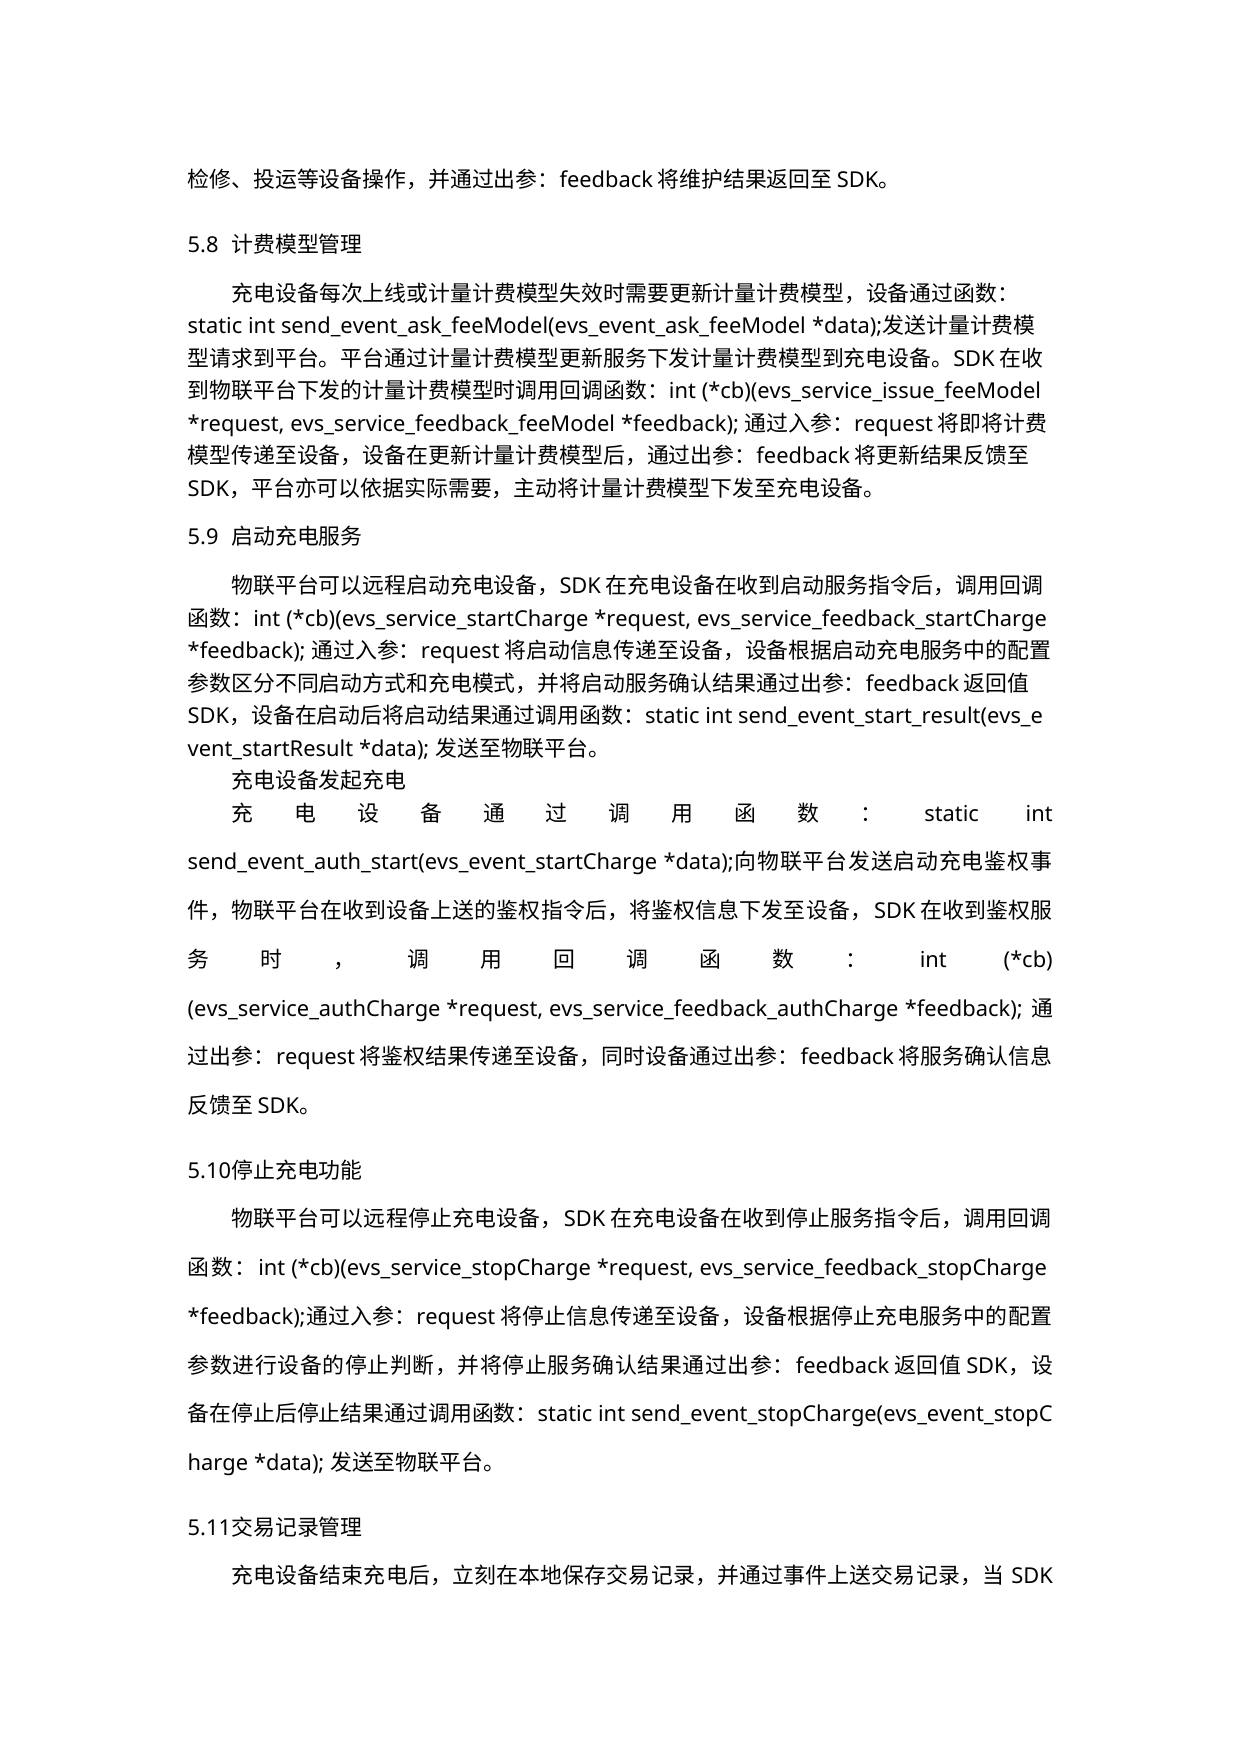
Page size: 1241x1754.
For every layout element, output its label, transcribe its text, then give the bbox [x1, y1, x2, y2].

text 物联平台可以远程启动充电设备，SDK在充电设备在收到启动服务指令后，调用回调函数：int (*cb)(evs_service_startCharge *request, evs_service_feedback_startCharge *feedback); 通过入参：request将启动信息传递至设备，设备根据启动充电服务中的配置参数区分不同启动方式和充电模式，并将启动服务确认结果通过出参：feedback返回值SDK，设备在启动后将启动结果通过调用函数：static int send_event_start_result(evs_event_startResult *data); 发送至物联平台。 [187, 568, 1053, 763]
text 充电设备通过调用函数：static int send_event_auth_start(evs_event_startCharge *data);向物联平台发送启动充电鉴权事件，物联平台在收到设备上送的鉴权指令后，将鉴权信息下发至设备，SDK在收到鉴权服务时，调用回调函数：int (*cb)(evs_service_authCharge *request, evs_service_feedback_authCharge *feedback);通过出参：request将鉴权结果传递至设备，同时设备通过出参：feedback将服务确认信息反馈至SDK。 [187, 795, 1053, 1120]
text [187, 1558, 1053, 1591]
list 计费模型管理 [187, 227, 1053, 259]
list 启动充电服务 [187, 519, 1053, 552]
list 交易记录管理 [187, 1509, 1053, 1542]
text 充电设备发起充电 [187, 763, 1053, 795]
text 物联平台可以远程停止充电设备，SDK在充电设备在收到停止服务指令后，调用回调函数：int (*cb)(evs_service_stopCharge *request, evs_service_feedback_stopCharge *feedback);通过入参：request将停止信息传递至设备，设备根据停止充电服务中的配置参数进行设备的停止判断，并将停止服务确认结果通过出参：feedback返回值SDK，设备在停止后停止结果通过调用函数：static int send_event_stopCharge(evs_event_stopCharge *data); 发送至物联平台。 [187, 1201, 1053, 1477]
text 充电设备每次上线或计量计费模型失效时需要更新计量计费模型，设备通过函数：static int send_event_ask_feeModel(evs_event_ask_feeModel *data);发送计量计费模型请求到平台。平台通过计量计费模型更新服务下发计量计费模型到充电设备。SDK在收到物联平台下发的计量计费模型时调用回调函数：int (*cb)(evs_service_issue_feeModel *request, evs_service_feedback_feeModel *feedback); 通过入参：request将即将计费模型传递至设备，设备在更新计量计费模型后，通过出参：feedback将更新结果反馈至SDK，平台亦可以依据实际需要，主动将计量计费模型下发至充电设备。 [187, 275, 1053, 503]
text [187, 162, 1053, 194]
list 停止充电功能 [187, 1152, 1053, 1185]
